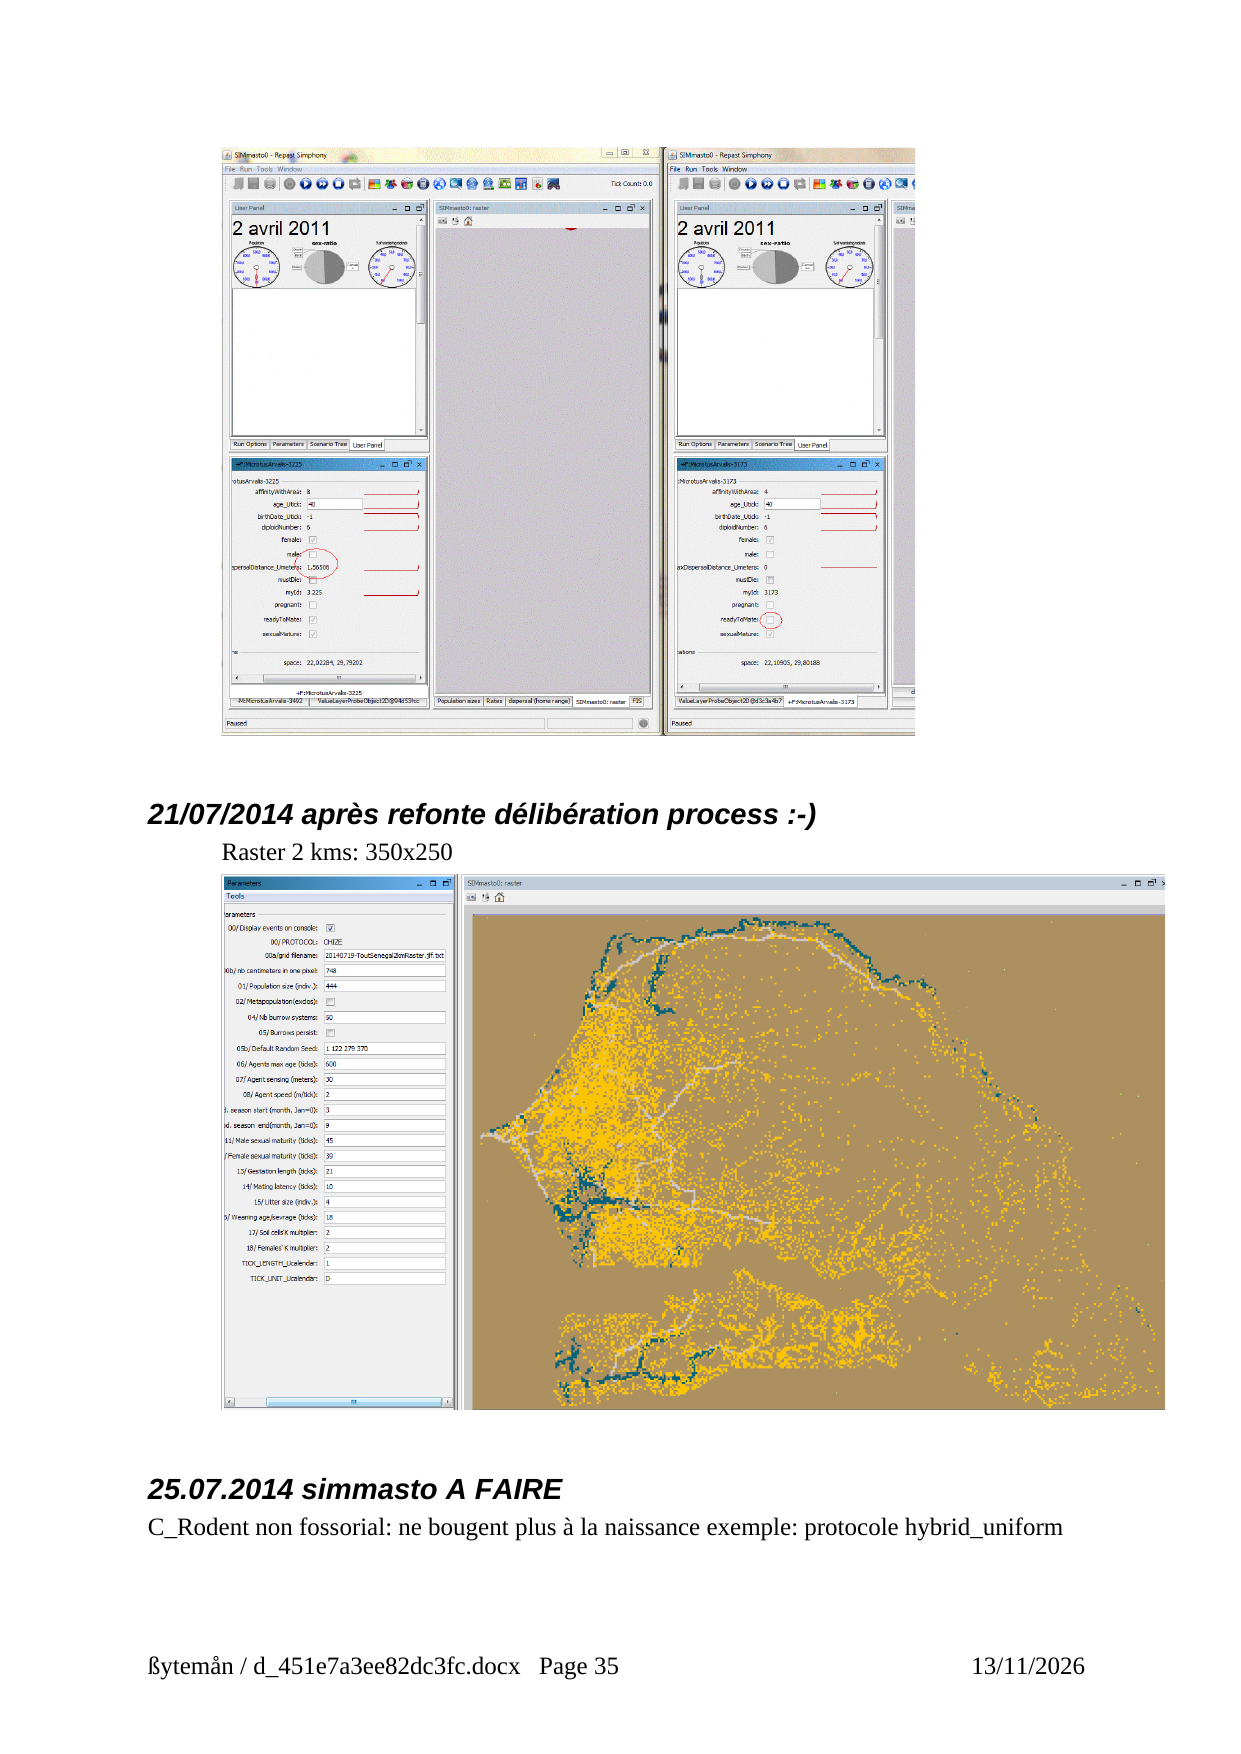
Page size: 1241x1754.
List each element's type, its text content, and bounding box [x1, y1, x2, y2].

subtitle 21/07/2014 après refonte délibération process :-) [148, 797, 1093, 831]
picture [221, 147, 916, 736]
text C_Rodent non fossorial: ne bougent plus à la naissance exemple: protocole hybrid_uniform [148, 1512, 1093, 1541]
text Raster 2 kms: 350x250 [221, 837, 1093, 866]
picture [221, 874, 1166, 1410]
subtitle 25.07.2014 simmasto A FAIRE [148, 1472, 1093, 1506]
